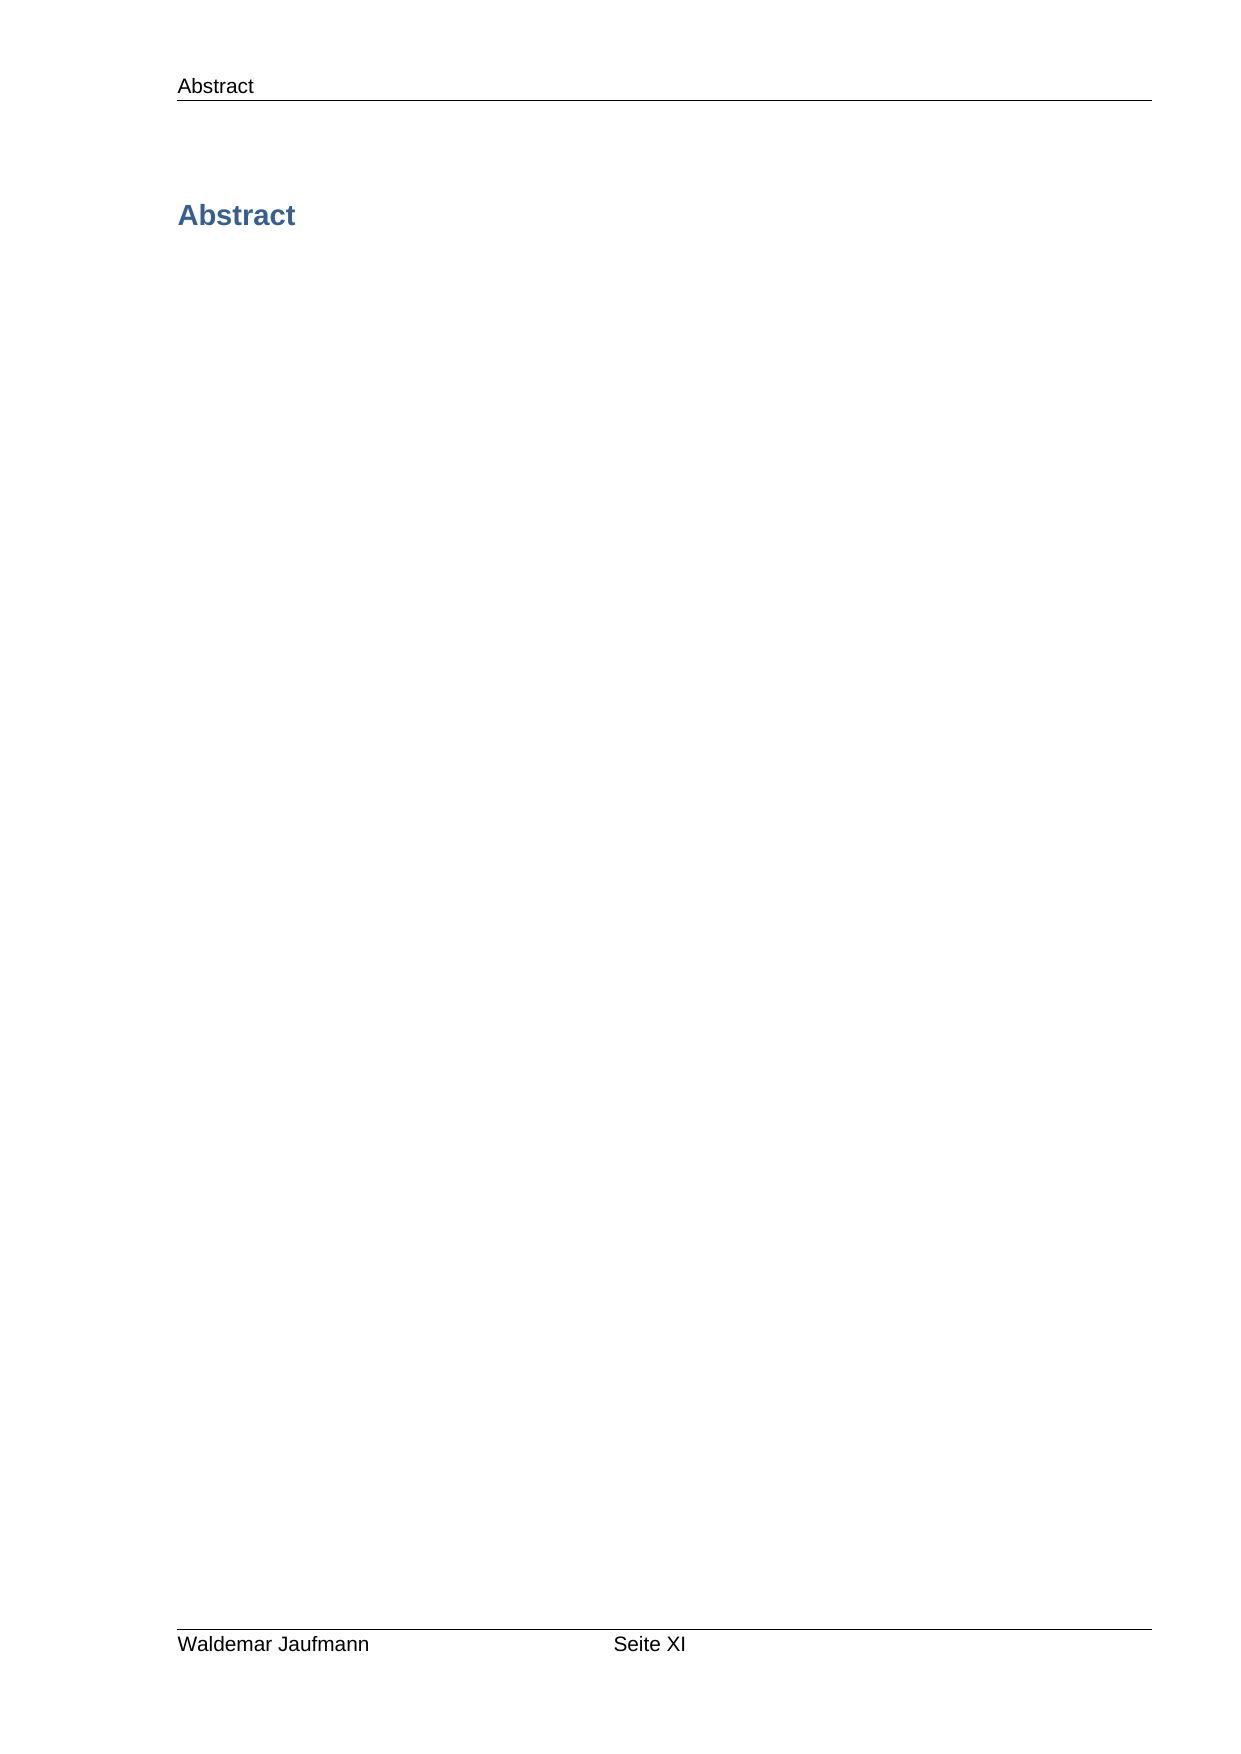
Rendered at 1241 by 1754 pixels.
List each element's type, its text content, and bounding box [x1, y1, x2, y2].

subtitle Abstract [177, 198, 1152, 231]
